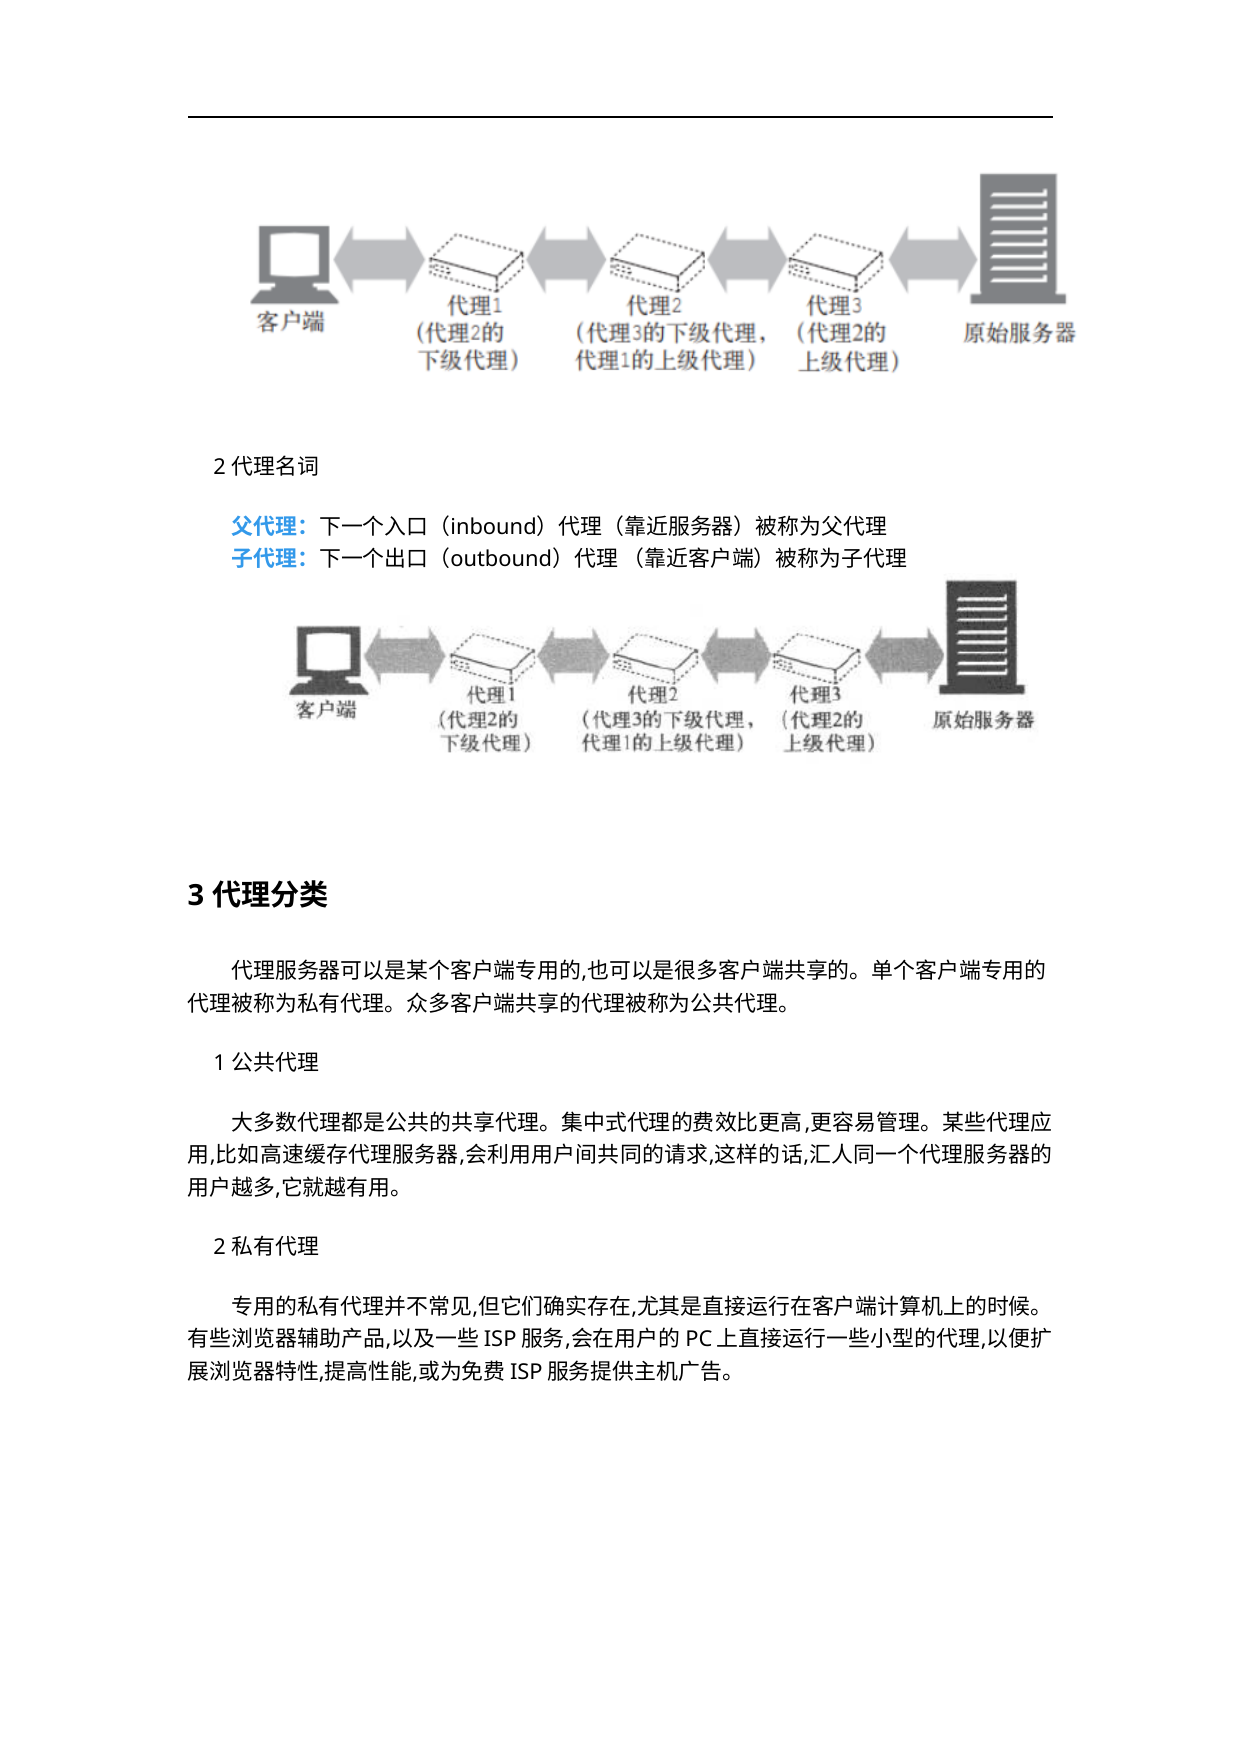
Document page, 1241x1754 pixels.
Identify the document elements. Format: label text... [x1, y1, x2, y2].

subtitle 公共代理 [187, 1045, 1053, 1077]
subtitle 私有代理 [187, 1229, 1053, 1262]
picture [231, 162, 1097, 391]
subtitle 代理分类 [187, 861, 1053, 926]
text 大多数代理都是公共的共享代理。集中式代理的费效比更高,更容易管理。某些代理应用,比如高速缓存代理服务器,会利用用户间共同的请求,这样的话,汇人同一个代理服务器的用户越多,它就越有用。 [187, 1104, 1053, 1202]
picture [231, 573, 1097, 764]
subtitle 代理名词 [187, 449, 1053, 482]
text 代理服务器可以是某个客户端专用的,也可以是很多客户端共享的。单个客户端专用的代理被称为私有代理。众多客户端共享的代理被称为公共代理。 [187, 953, 1053, 1018]
text 专用的私有代理并不常见,但它们确实存在,尤其是直接运行在客户端计算机上的时候。有些浏览器辅助产品,以及一些ISP服务,会在用户的PC上直接运行一些小型的代理,以便扩展浏览器特性,提高性能,或为免费ISP服务提供主机广告。 [187, 1289, 1053, 1386]
text 父代理：下一个入口（inbound）代理（靠近服务器）被称为父代理 [187, 509, 1053, 541]
text 子代理：下一个出口（outbound）代理 （靠近客户端）被称为子代理 [187, 541, 1053, 574]
